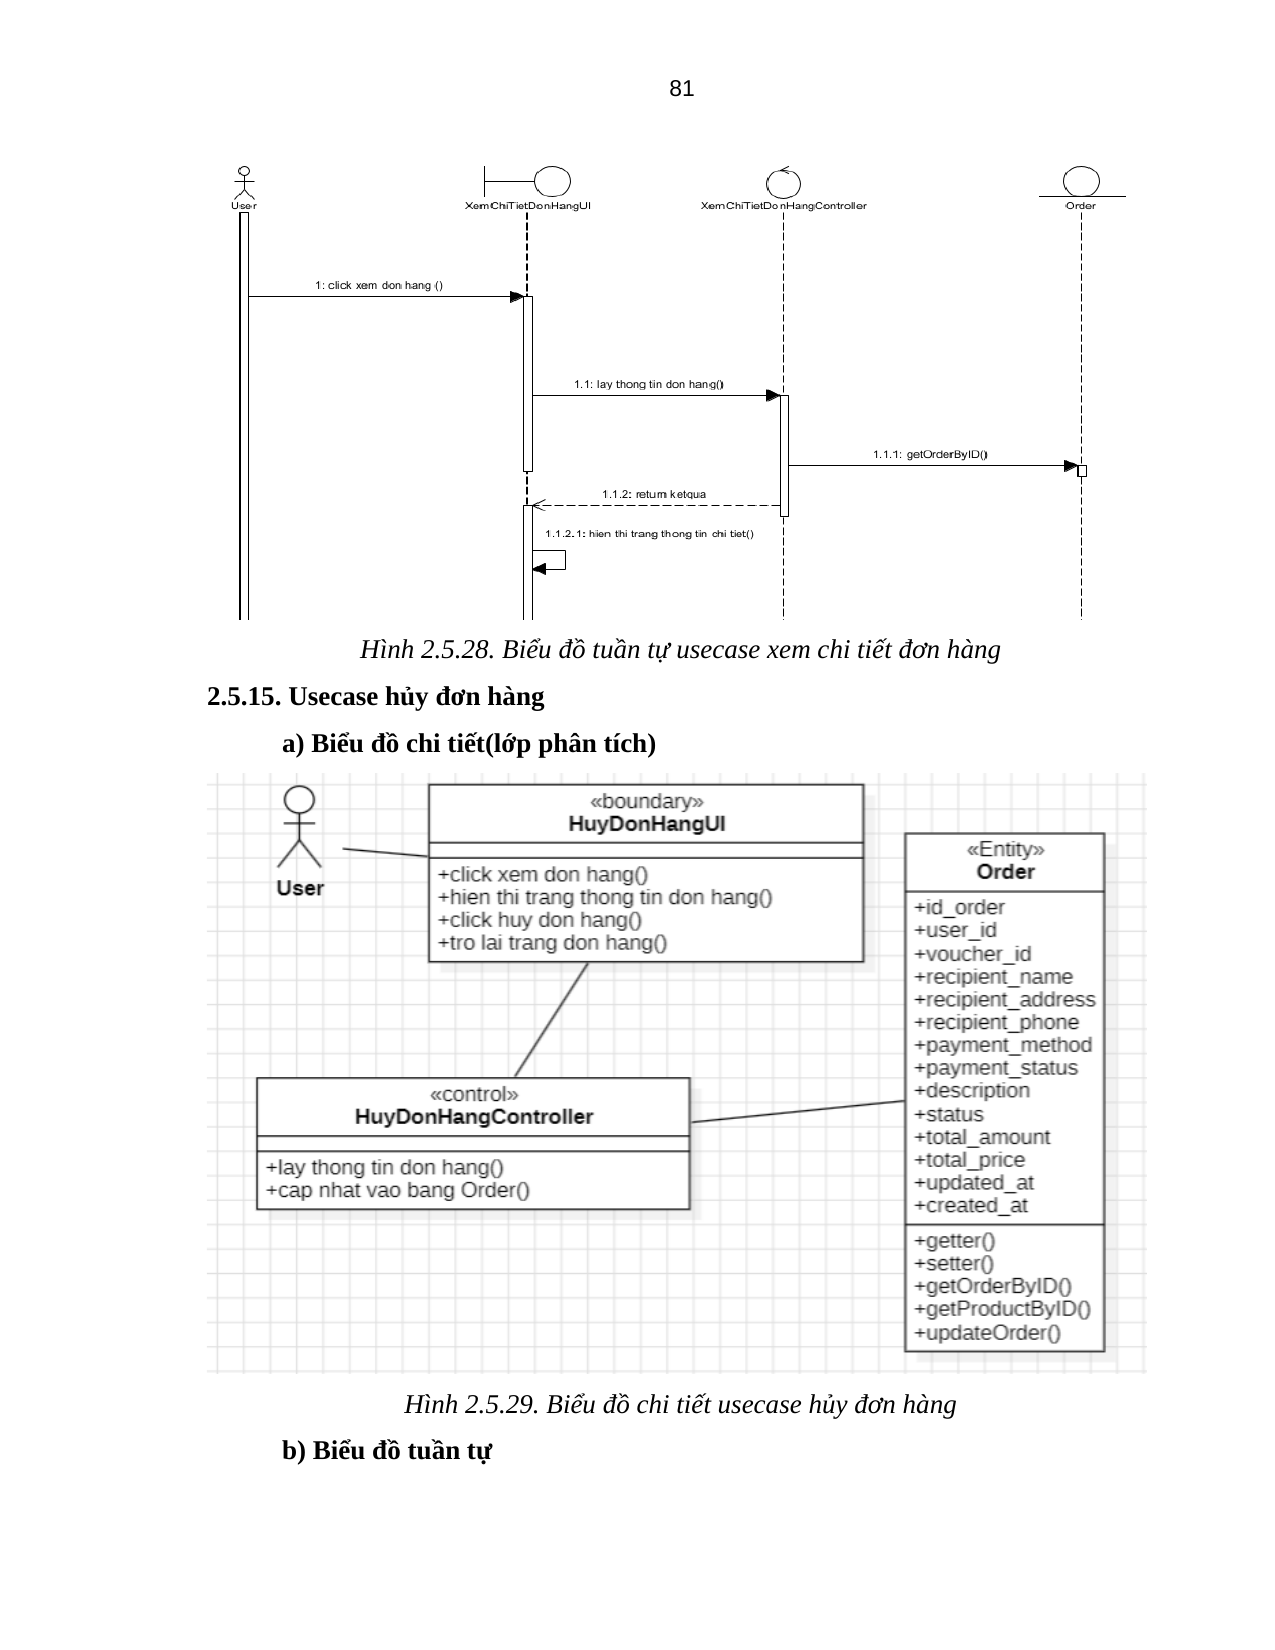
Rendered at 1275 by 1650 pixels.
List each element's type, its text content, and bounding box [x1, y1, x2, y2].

subtitle Hình 2.5.28. Biểu đồ tuần tự usecase xem chi tiết đơn hàng [207, 634, 1157, 665]
subtitle Hình 2.5.29. Biểu đồ chi tiết usecase hủy đơn hàng [207, 1388, 1157, 1419]
text b) Biểu đồ tuần tự [207, 1434, 1157, 1466]
picture [206, 773, 1147, 1374]
picture [206, 147, 1147, 620]
subtitle 2.5.15. Usecase hủy đơn hàng [207, 680, 1157, 711]
text a) Biểu đồ chi tiết(lớp phân tích) [282, 727, 1157, 758]
